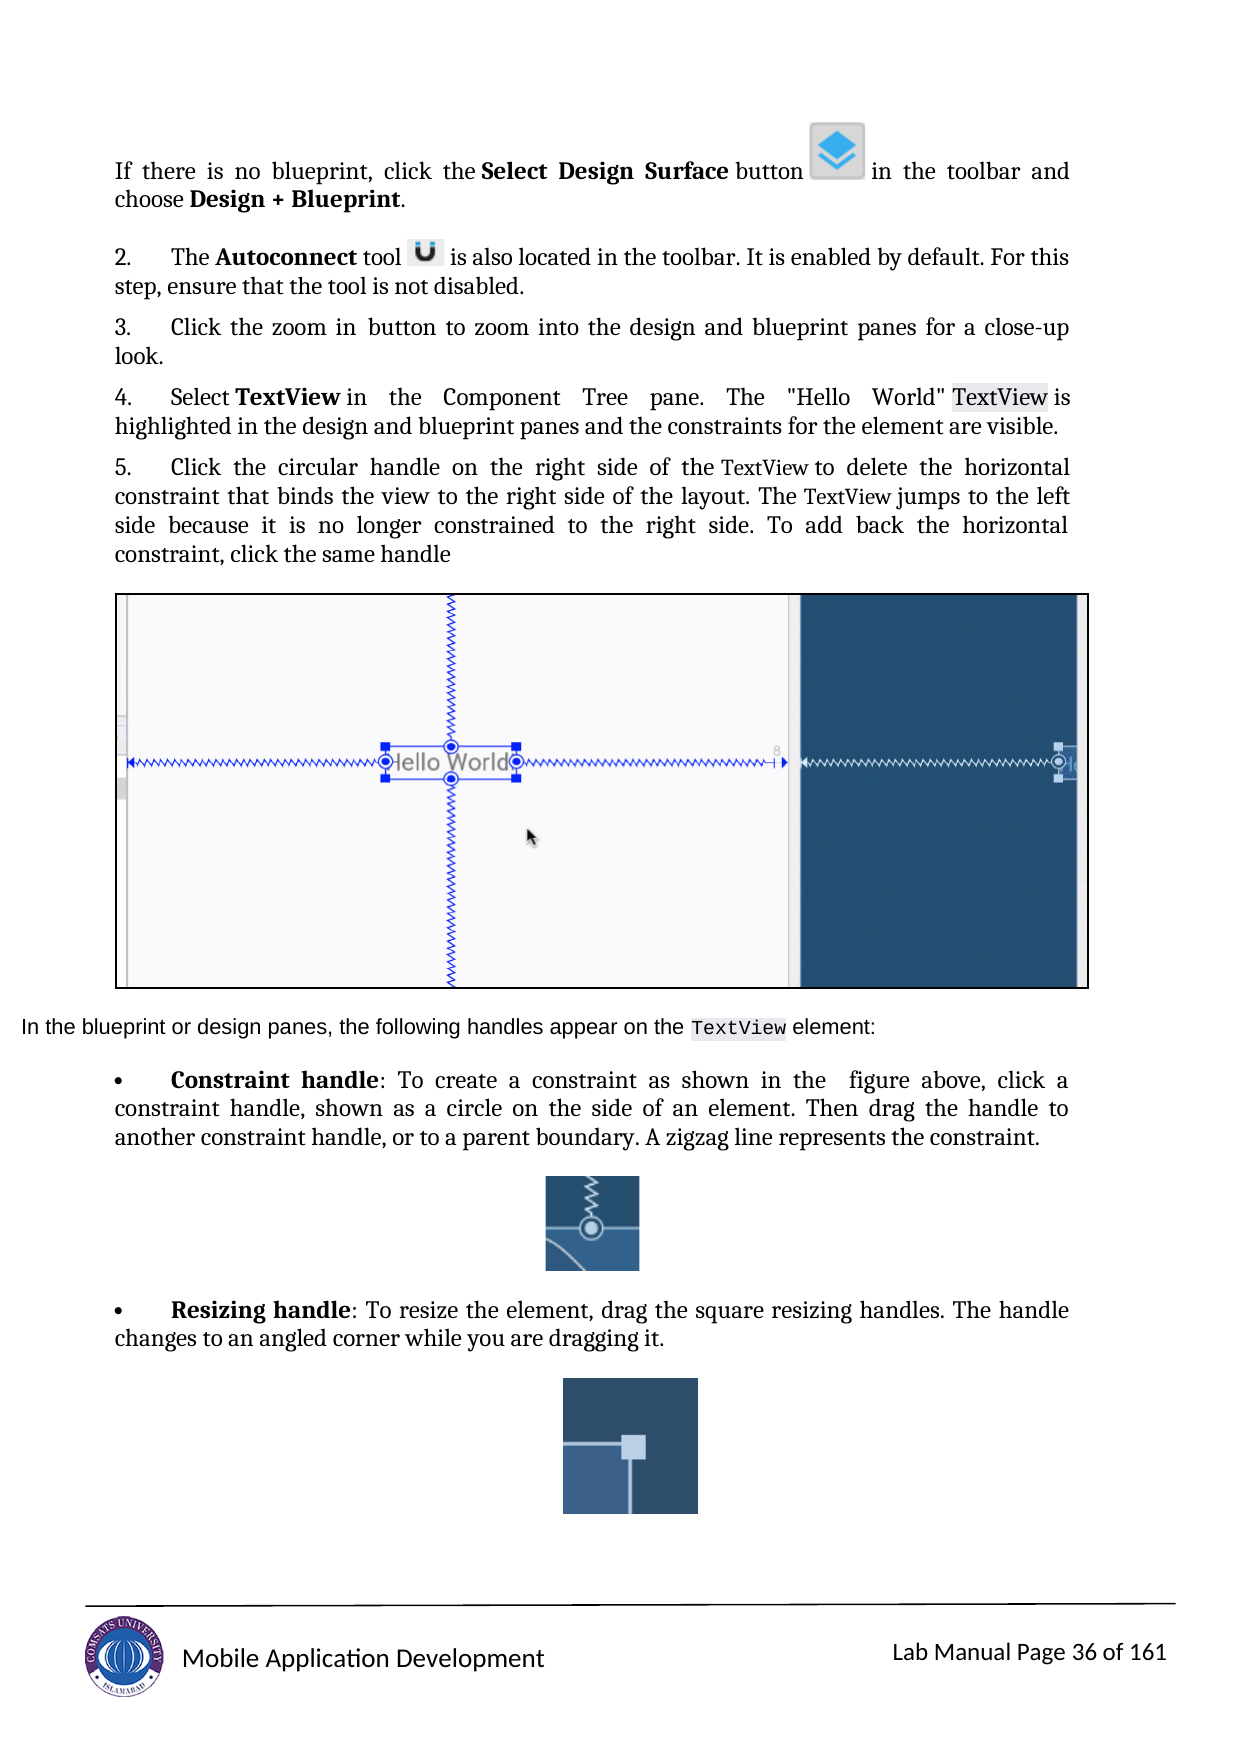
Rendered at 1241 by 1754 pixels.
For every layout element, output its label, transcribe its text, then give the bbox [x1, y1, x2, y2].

list Click the zoom in button to zoom into the design and blueprint panes for a close-up look. [114, 313, 1070, 371]
list Click the circular handle on the right side of the TextView to delete the horizontal constraint that binds the view to the right side of the layout. The TextView jumps to the left side because it is no longer constrained to the right side. To add back the horizontal constraint, click the same handle [114, 453, 1070, 568]
list The Autoconnect tool is also located in the toolbar. It is enabled by default. For this step, ensure that the tool is not disabled. [114, 239, 1070, 301]
picture [563, 1378, 698, 1514]
list Select TextView in the Component Tree pane. The "Hello World" TextView is highlighted in the design and blueprint panes and the constraints for the element are visible. [114, 383, 1070, 441]
picture [117, 595, 1087, 987]
list Resizing handle: To resize the element, drag the square resizing handles. The handle changes to an angled corner while you are dragging it. [114, 1296, 1070, 1353]
picture [407, 239, 445, 266]
picture [809, 122, 866, 180]
picture [85, 1616, 165, 1697]
picture [545, 1176, 640, 1271]
text In the blueprint or design panes, the following handles appear on the TextView element: [21, 1014, 1240, 1041]
list Constraint handle: To create a constraint as shown in the figure above, click a constraint handle, shown as a circle on the side of an element. Then drag the handle to another constraint handle, or to a parent boundary. A zigzag line represents the constraint. [114, 1066, 1070, 1152]
text If there is no blueprint, click the Select Design Surface button in the toolbar and choose Design + Blueprint. [114, 123, 1070, 214]
